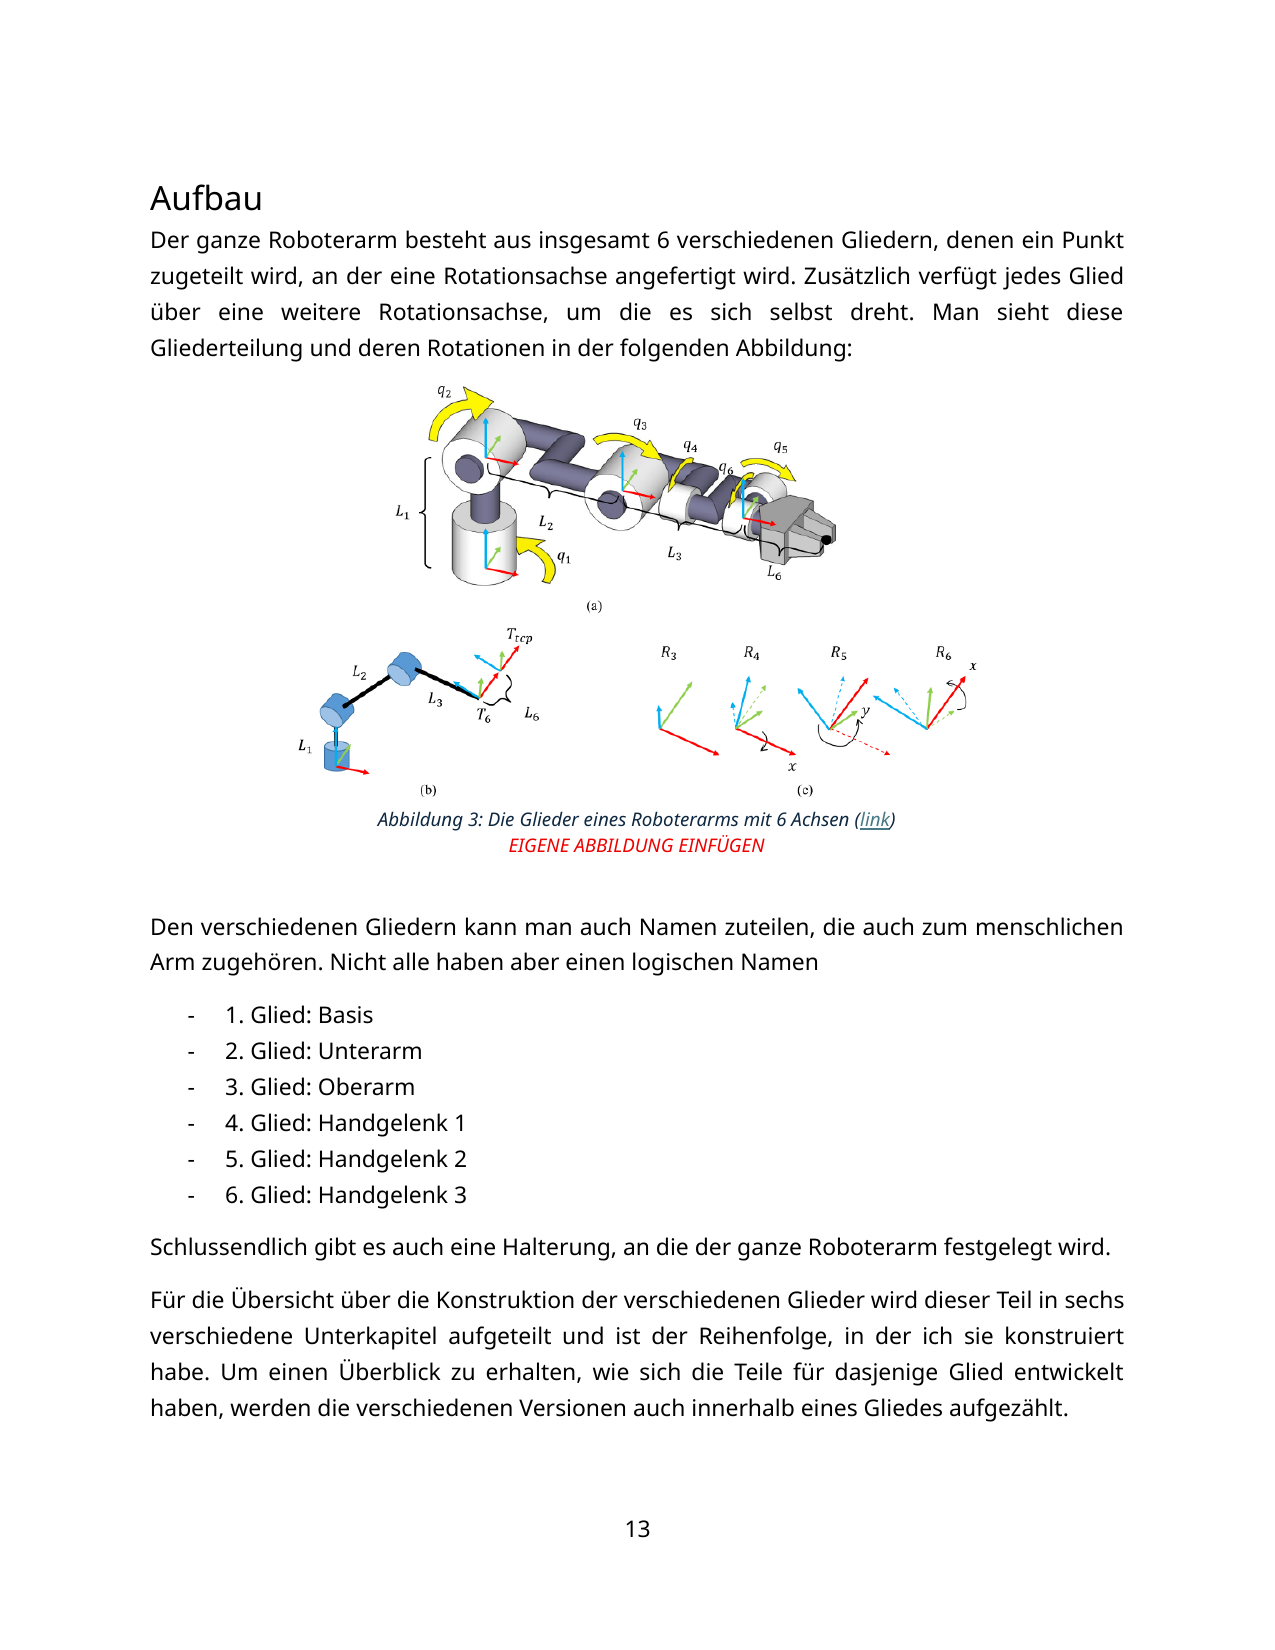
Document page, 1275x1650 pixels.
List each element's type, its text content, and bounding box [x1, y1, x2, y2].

text Der ganze Roboterarm besteht aus insgesamt 6 verschiedenen Gliedern, denen ein Punkt zugeteilt wird, an der eine Rotationsachse angefertigt wird. Zusätzlich verfügt jedes Glied über eine weitere Rotationsachse, um die es sich selbst dreht. Man sieht diese Gliederteilung und deren Rotationen in der folgenden Abbildung: [150, 224, 1125, 363]
text Schlussendlich gibt es auch eine Halterung, an die der ganze Roboterarm festgelegt wird. [150, 1231, 1125, 1262]
list 5. Glied: Handgelenk 2 [187, 1143, 1125, 1174]
list 2. Glied: Unterarm [187, 1035, 1125, 1066]
list 1. Glied: Basis [187, 999, 1125, 1030]
picture [298, 386, 977, 797]
text Den verschiedenen Gliedern kann man auch Namen zuteilen, die auch zum menschlichen Arm zugehören. Nicht alle haben aber einen logischen Namen [150, 910, 1125, 978]
list 6. Glied: Handgelenk 3 [187, 1179, 1125, 1210]
text Für die Übersicht über die Konstruktion der verschiedenen Glieder wird dieser Teil in sechs verschiedene Unterkapitel aufgeteilt und ist der Reihenfolge, in der ich sie konstruiert habe. Um einen Überblick zu erhalten, wie sich die Teile für dasjenige Glied entwickelt haben, werden die verschiedenen Versionen auch innerhalb eines Gliedes aufgezählt. [150, 1284, 1125, 1423]
subtitle Aufbau [150, 175, 1125, 220]
list 3. Glied: Oberarm [187, 1071, 1125, 1102]
list 4. Glied: Handgelenk 1 [187, 1107, 1125, 1138]
